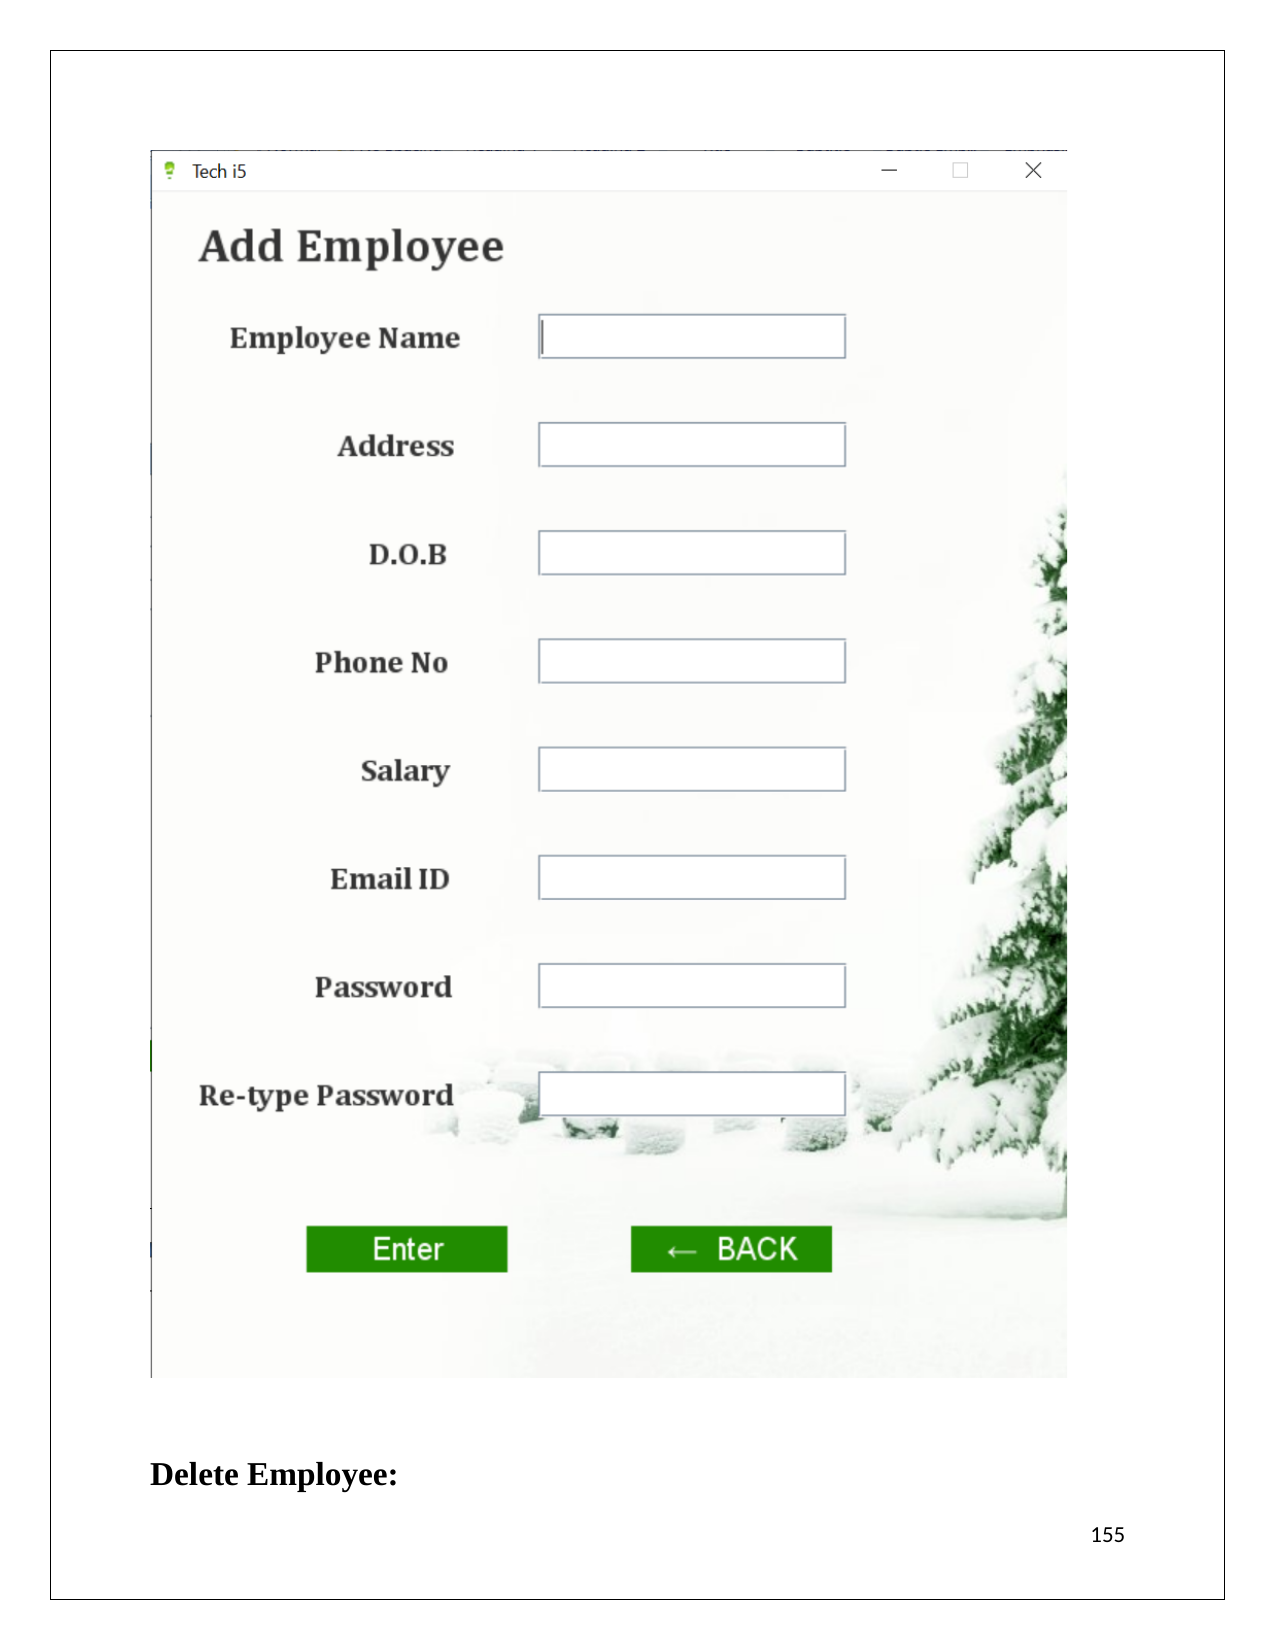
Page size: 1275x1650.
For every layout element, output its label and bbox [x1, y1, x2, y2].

picture [150, 150, 1068, 1378]
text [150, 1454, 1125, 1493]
